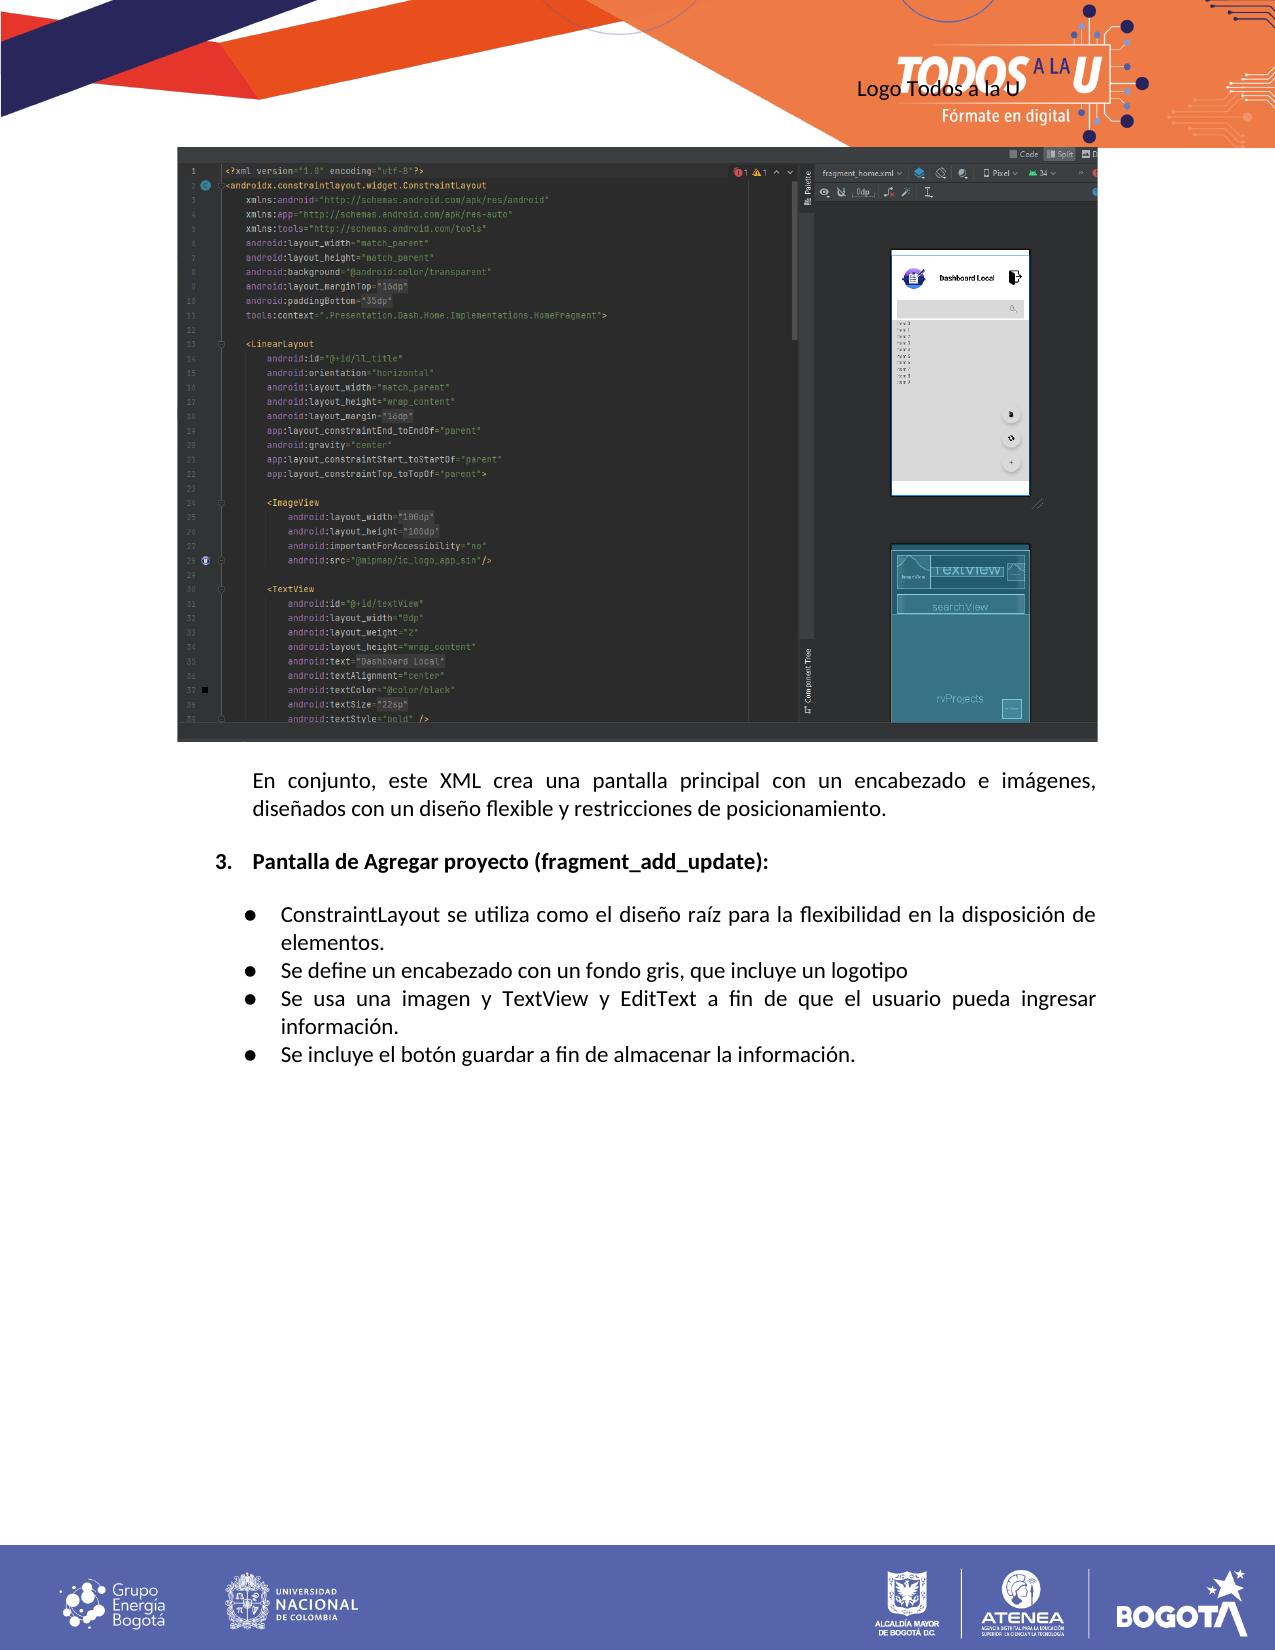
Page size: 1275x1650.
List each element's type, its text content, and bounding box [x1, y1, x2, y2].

list Se usa una imagen y TextView y EditText a fin de que el usuario pueda ingresar información. [243, 984, 1098, 1041]
list ConstraintLayout se utiliza como el diseño raíz para la flexibilidad en la disposición de elementos. [243, 900, 1098, 956]
picture [0, 0, 1275, 742]
list Se define un encabezado con un fondo gris, que incluye un logotipo [243, 956, 1098, 984]
list Se incluye el botón guardar a fin de almacenar la información. [243, 1041, 1098, 1068]
text En conjunto, este XML crea una pantalla principal con un encabezado e imágenes, diseñados con un diseño flexible y restricciones de posicionamiento. [252, 766, 1098, 822]
picture [0, 1545, 1275, 1650]
list Pantalla de Agregar proyecto (fragment_add_update): [215, 847, 1098, 875]
